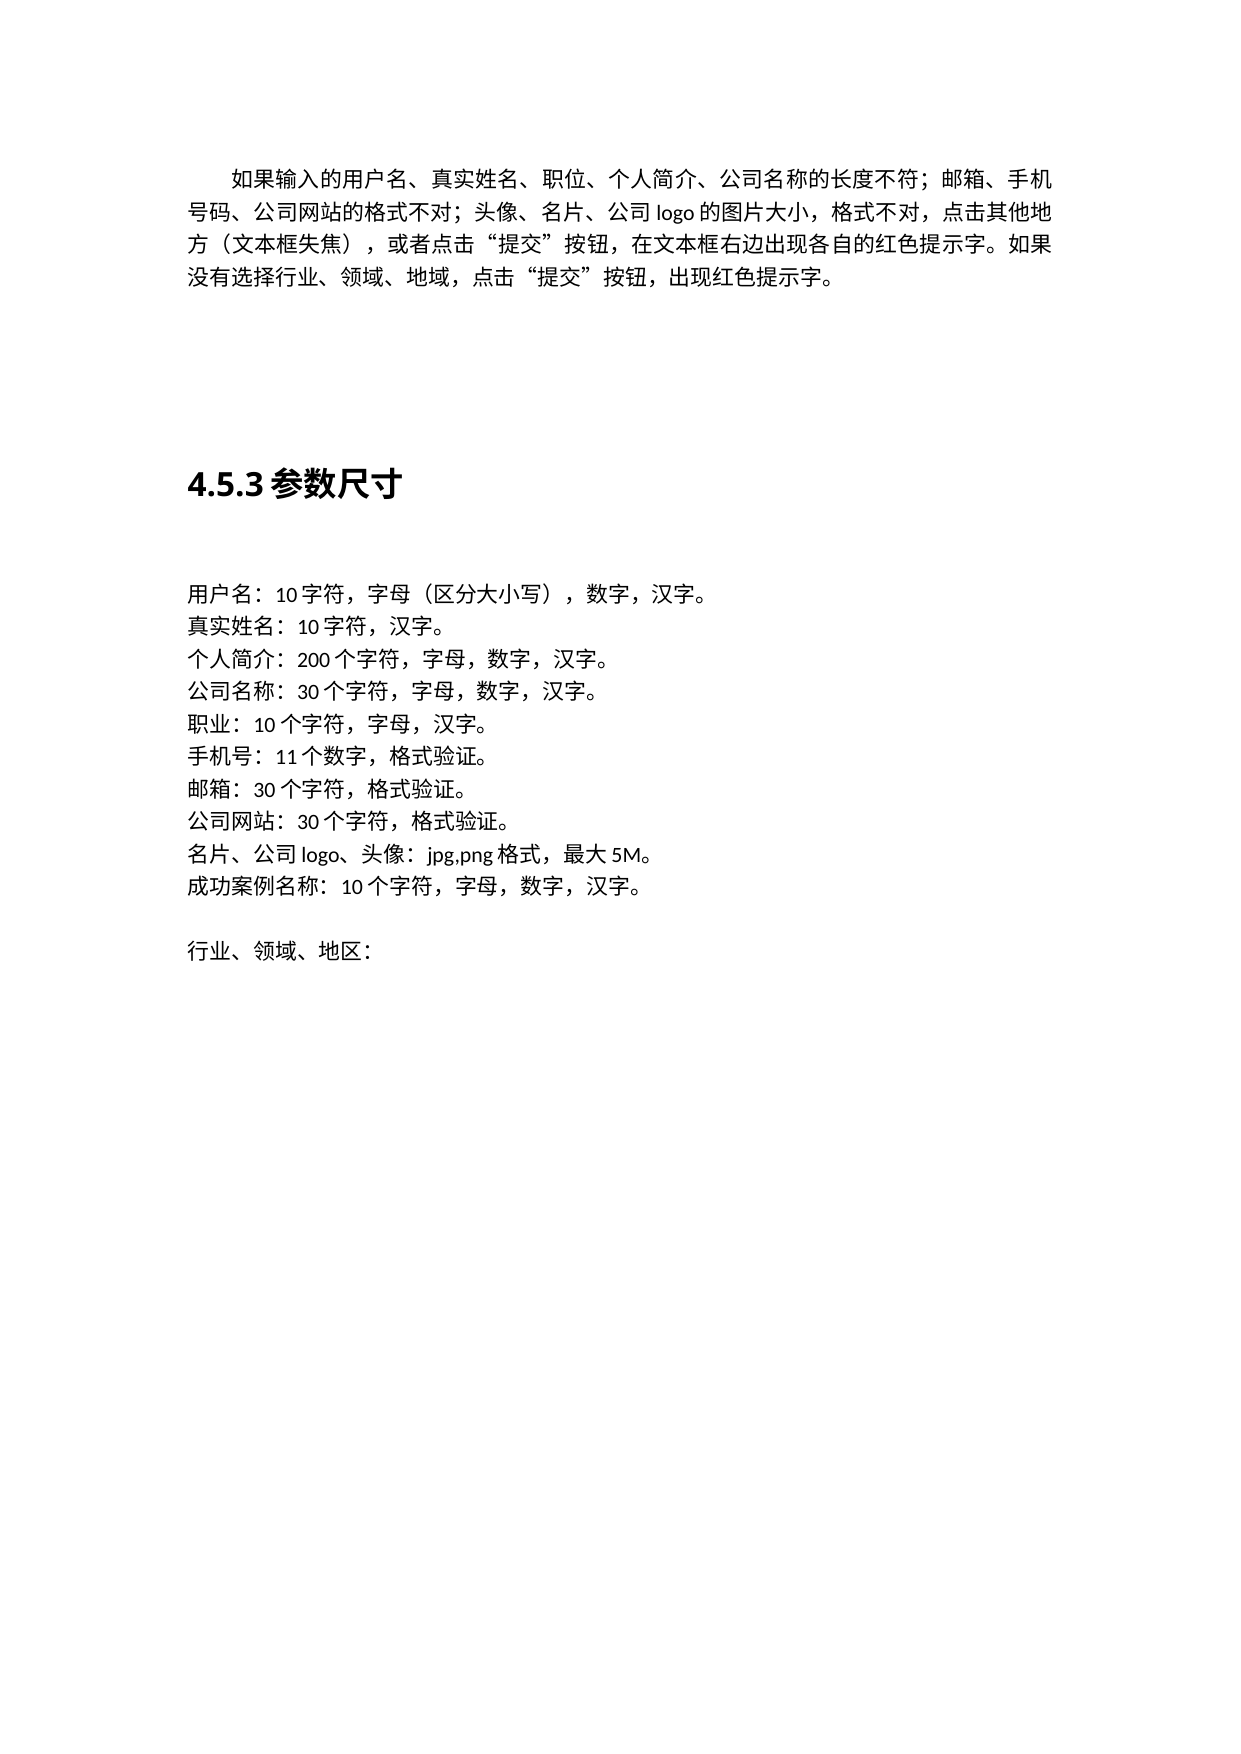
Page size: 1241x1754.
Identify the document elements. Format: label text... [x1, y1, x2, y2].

text 手机号：11个数字，格式验证。 [187, 739, 1053, 771]
text 真实姓名：10字符，汉字。 [187, 609, 1053, 641]
text 职业：10个字符，字母，汉字。 [187, 706, 1053, 739]
text 邮箱：30个字符，格式验证。 [187, 771, 1053, 804]
text 公司名称：30个字符，字母，数字，汉字。 [187, 674, 1053, 706]
text 名片、公司logo、头像：jpg,png格式，最大5M。 [187, 836, 1053, 869]
text 如果输入的用户名、真实姓名、职位、个人简介、公司名称的长度不符；邮箱、手机号码、公司网站的格式不对；头像、名片、公司logo的图片大小，格式不对，点击其他地方（文本框失焦），或者点击“提交”按钮，在文本框右边出现各自的红色提示字。如果没有选择行业、领域、地域，点击“提交”按钮，出现红色提示字。 [187, 162, 1053, 292]
text 成功案例名称：10个字符，字母，数字，汉字。 [187, 869, 1053, 901]
text 公司网站：30个字符，格式验证。 [187, 804, 1053, 836]
text 用户名：10字符，字母（区分大小写），数字，汉字。 [187, 576, 1053, 609]
text 行业、领域、地区： [187, 934, 1053, 966]
text 个人简介：200个字符，字母，数字，汉字。 [187, 641, 1053, 674]
subtitle 4.5.3参数尺寸 [187, 449, 1053, 514]
